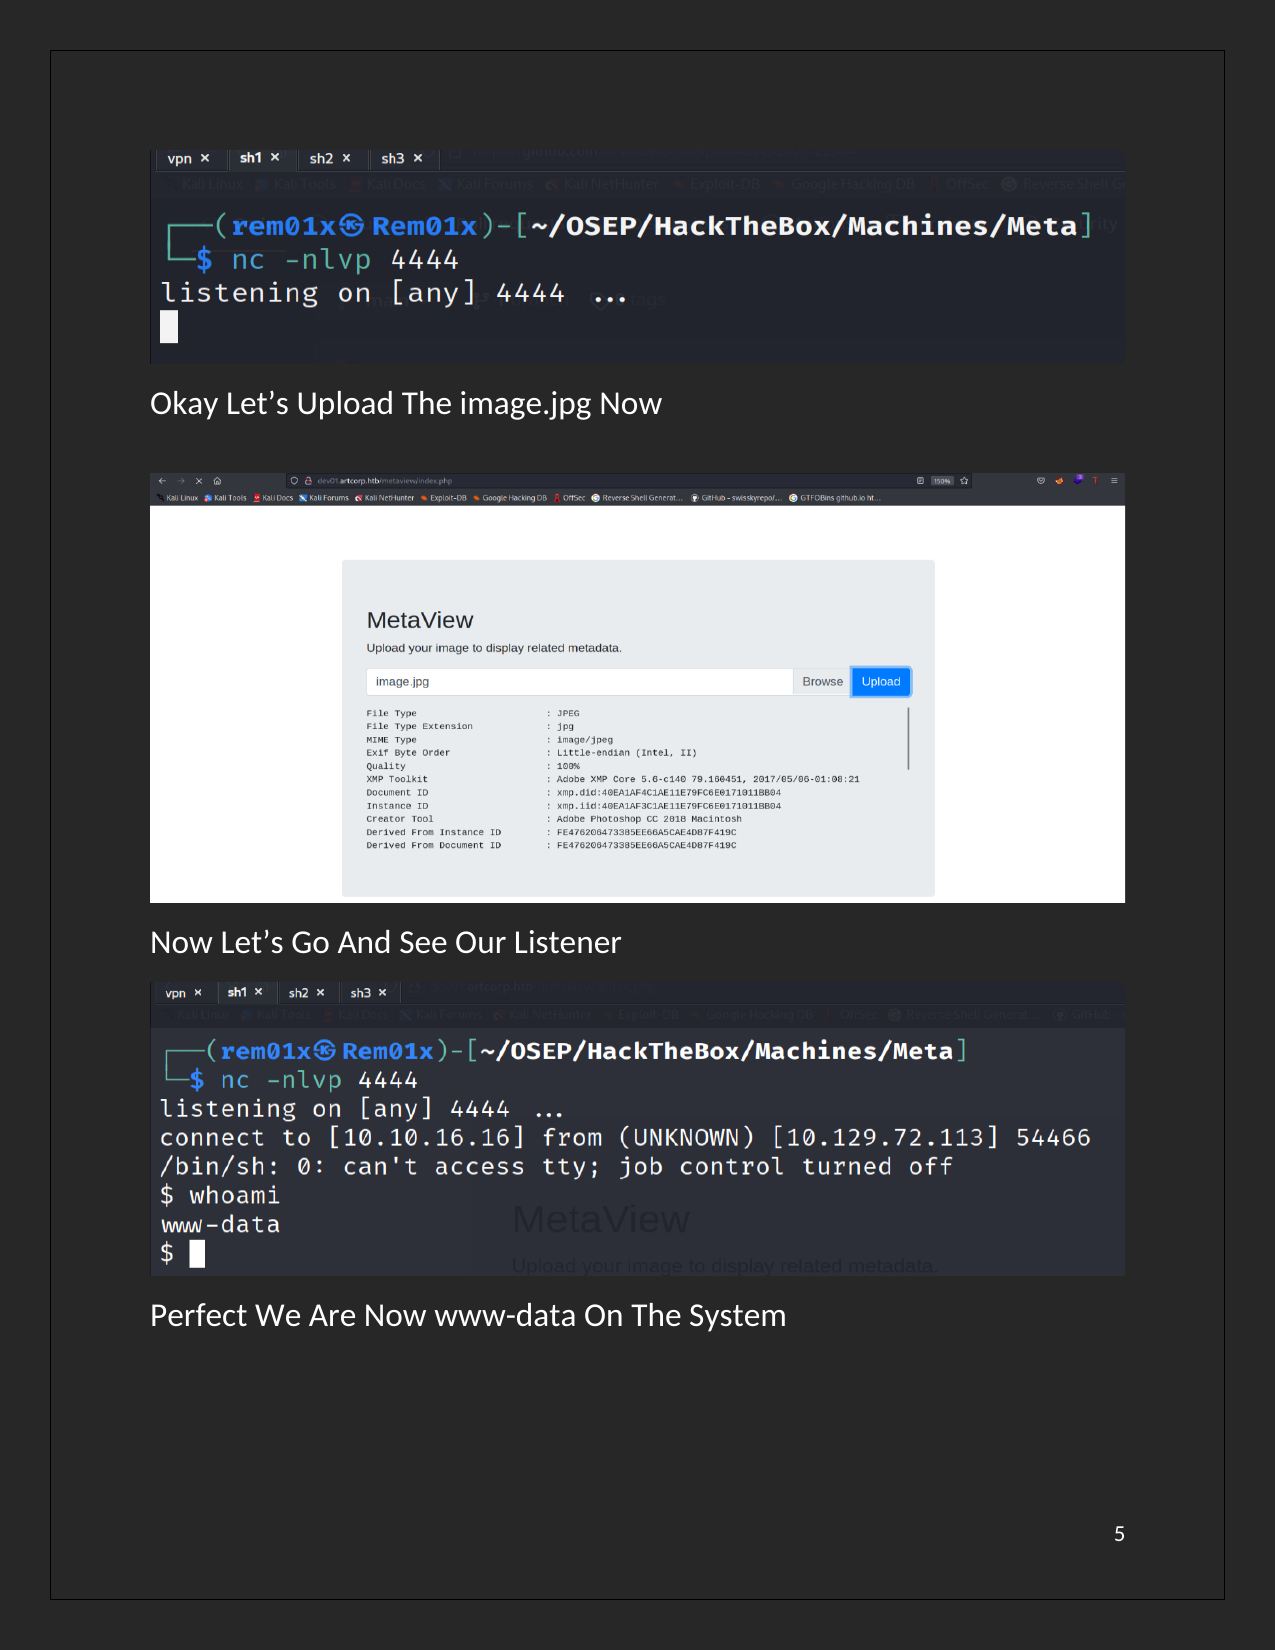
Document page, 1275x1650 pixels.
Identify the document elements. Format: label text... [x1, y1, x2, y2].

text Now Let’s Go And See Our Listener [150, 921, 1125, 962]
text Okay Let’s Upload The image.jpg Now [150, 382, 1125, 423]
picture [150, 473, 1125, 903]
picture [150, 982, 1125, 1276]
text Perfect We Are Now www-data On The System [150, 1294, 1125, 1335]
picture [150, 150, 1125, 364]
